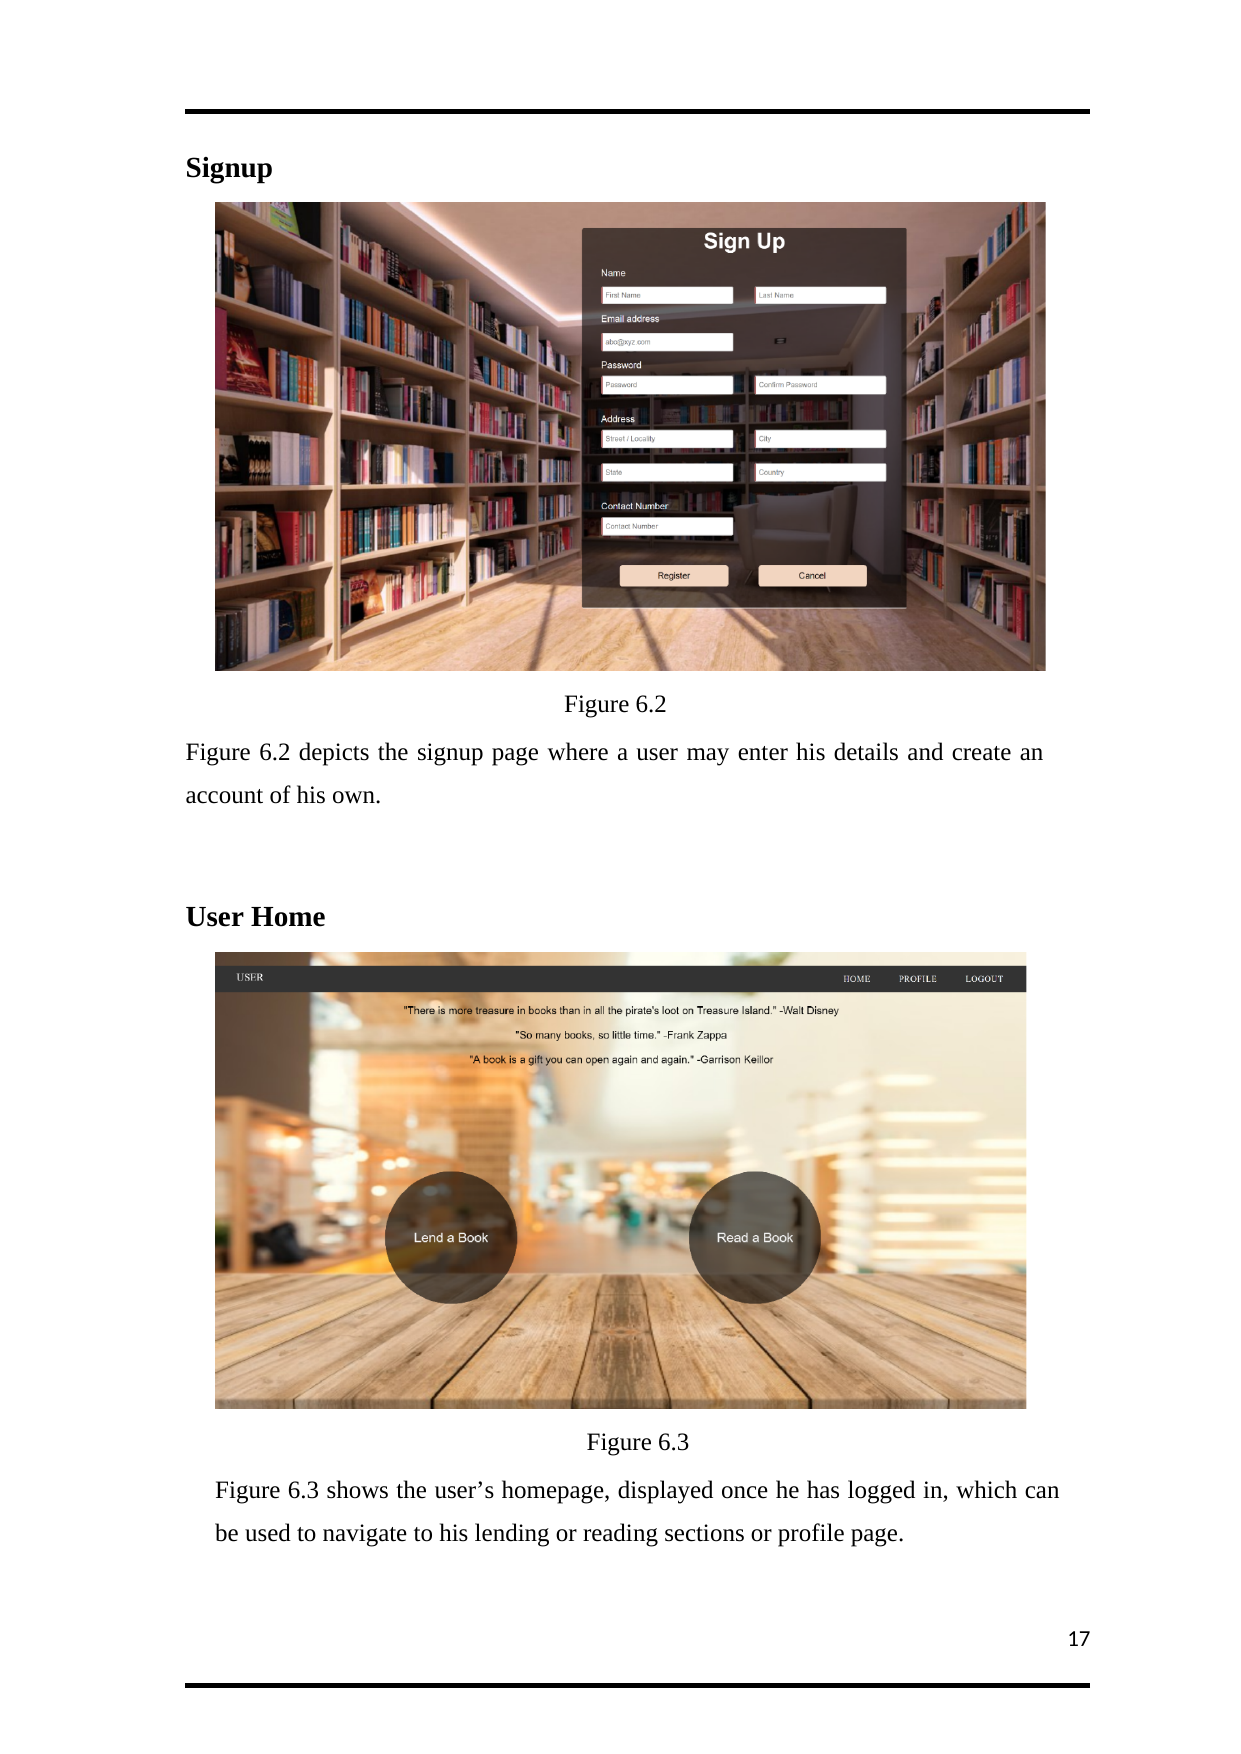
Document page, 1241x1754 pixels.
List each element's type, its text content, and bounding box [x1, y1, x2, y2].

text Figure 6.2 depicts the signup page where a user may enter his details and create an account of his own. [185, 737, 1045, 808]
text Figure 6.3 shows the user’s homepage, displayed once he has logged in, which can be used to navigate to his lending or reading sections or profile page. [215, 1475, 1061, 1547]
text Figure 6.3 [215, 1427, 1061, 1456]
text Signup [185, 150, 1045, 183]
picture [215, 952, 1027, 1409]
text User Home [185, 899, 1045, 933]
text Figure 6.2 [185, 689, 1045, 718]
picture [215, 202, 1046, 671]
